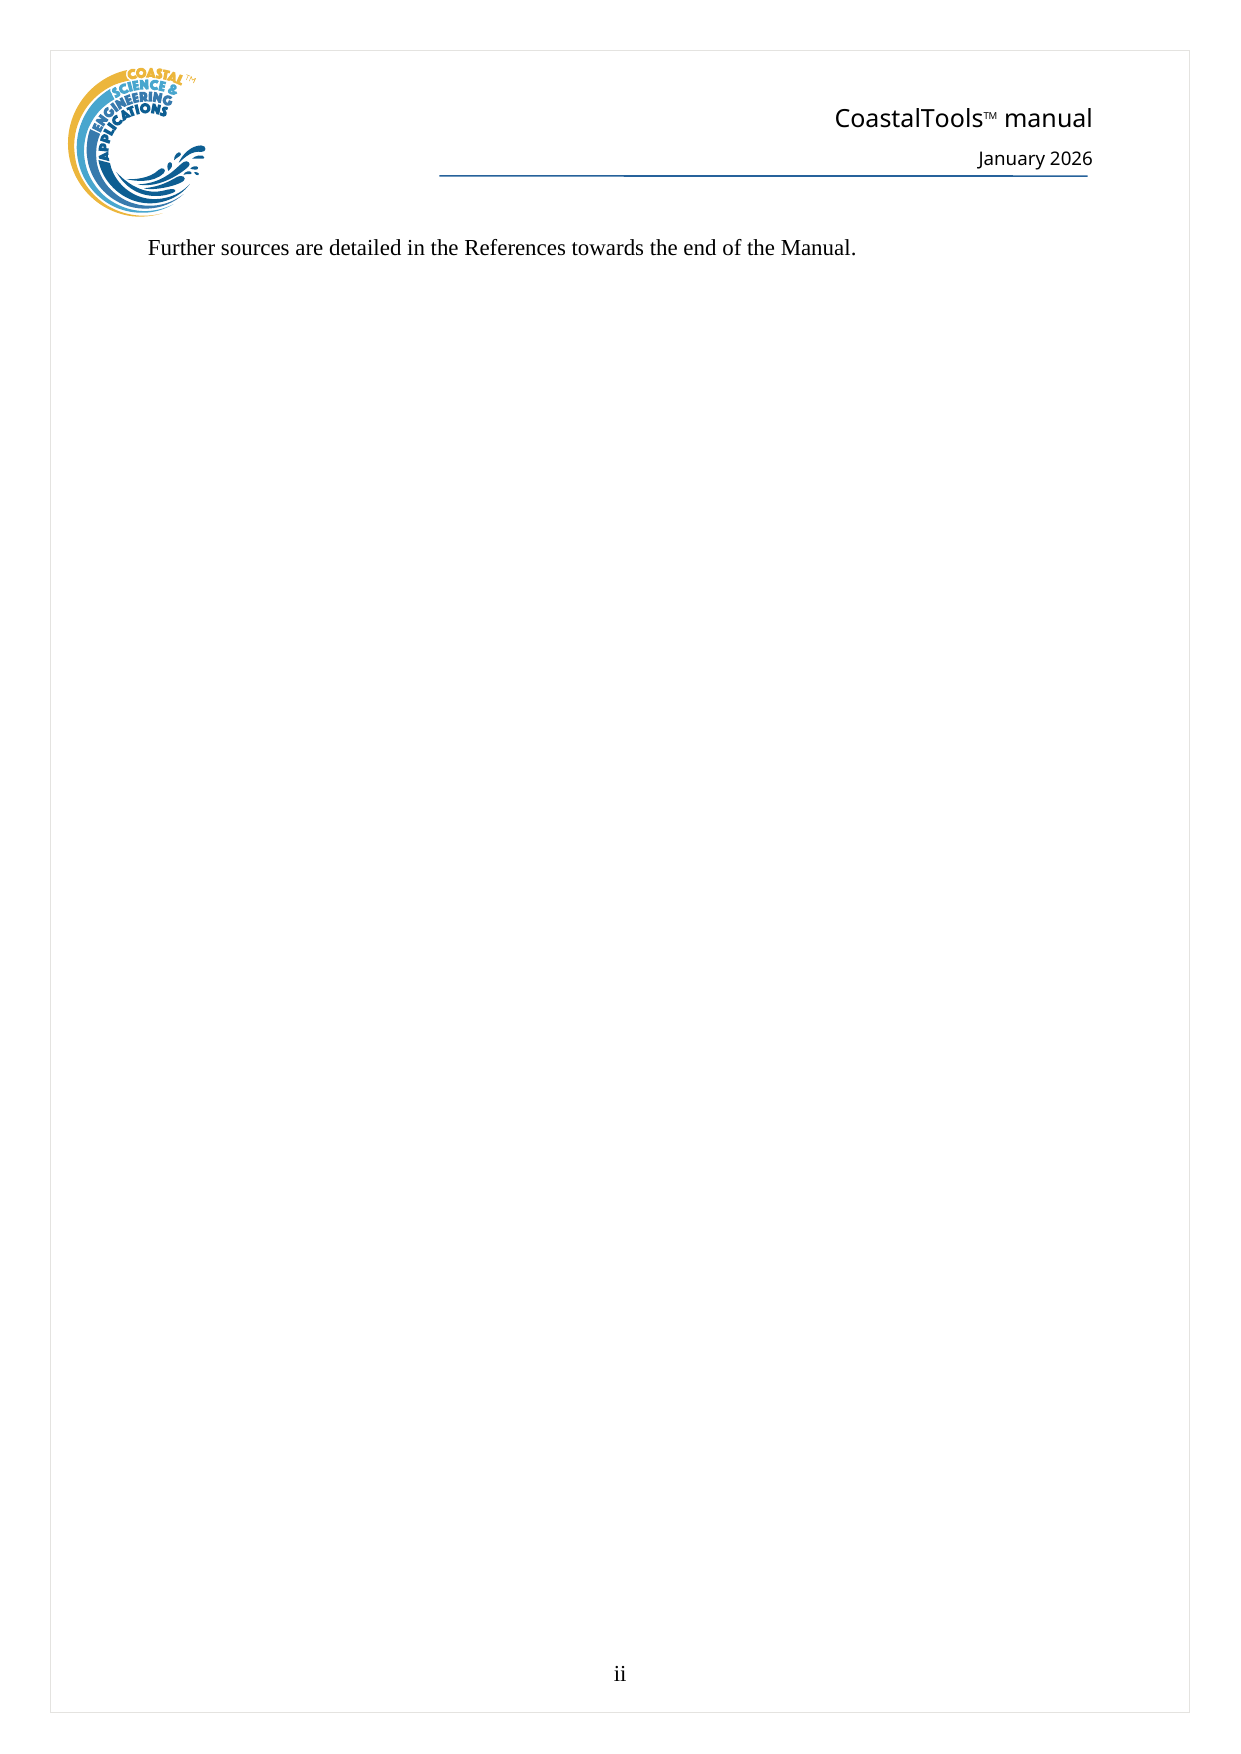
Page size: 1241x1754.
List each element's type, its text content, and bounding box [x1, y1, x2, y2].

text Further sources are detailed in the References towards the end of the Manual. [148, 234, 1093, 260]
